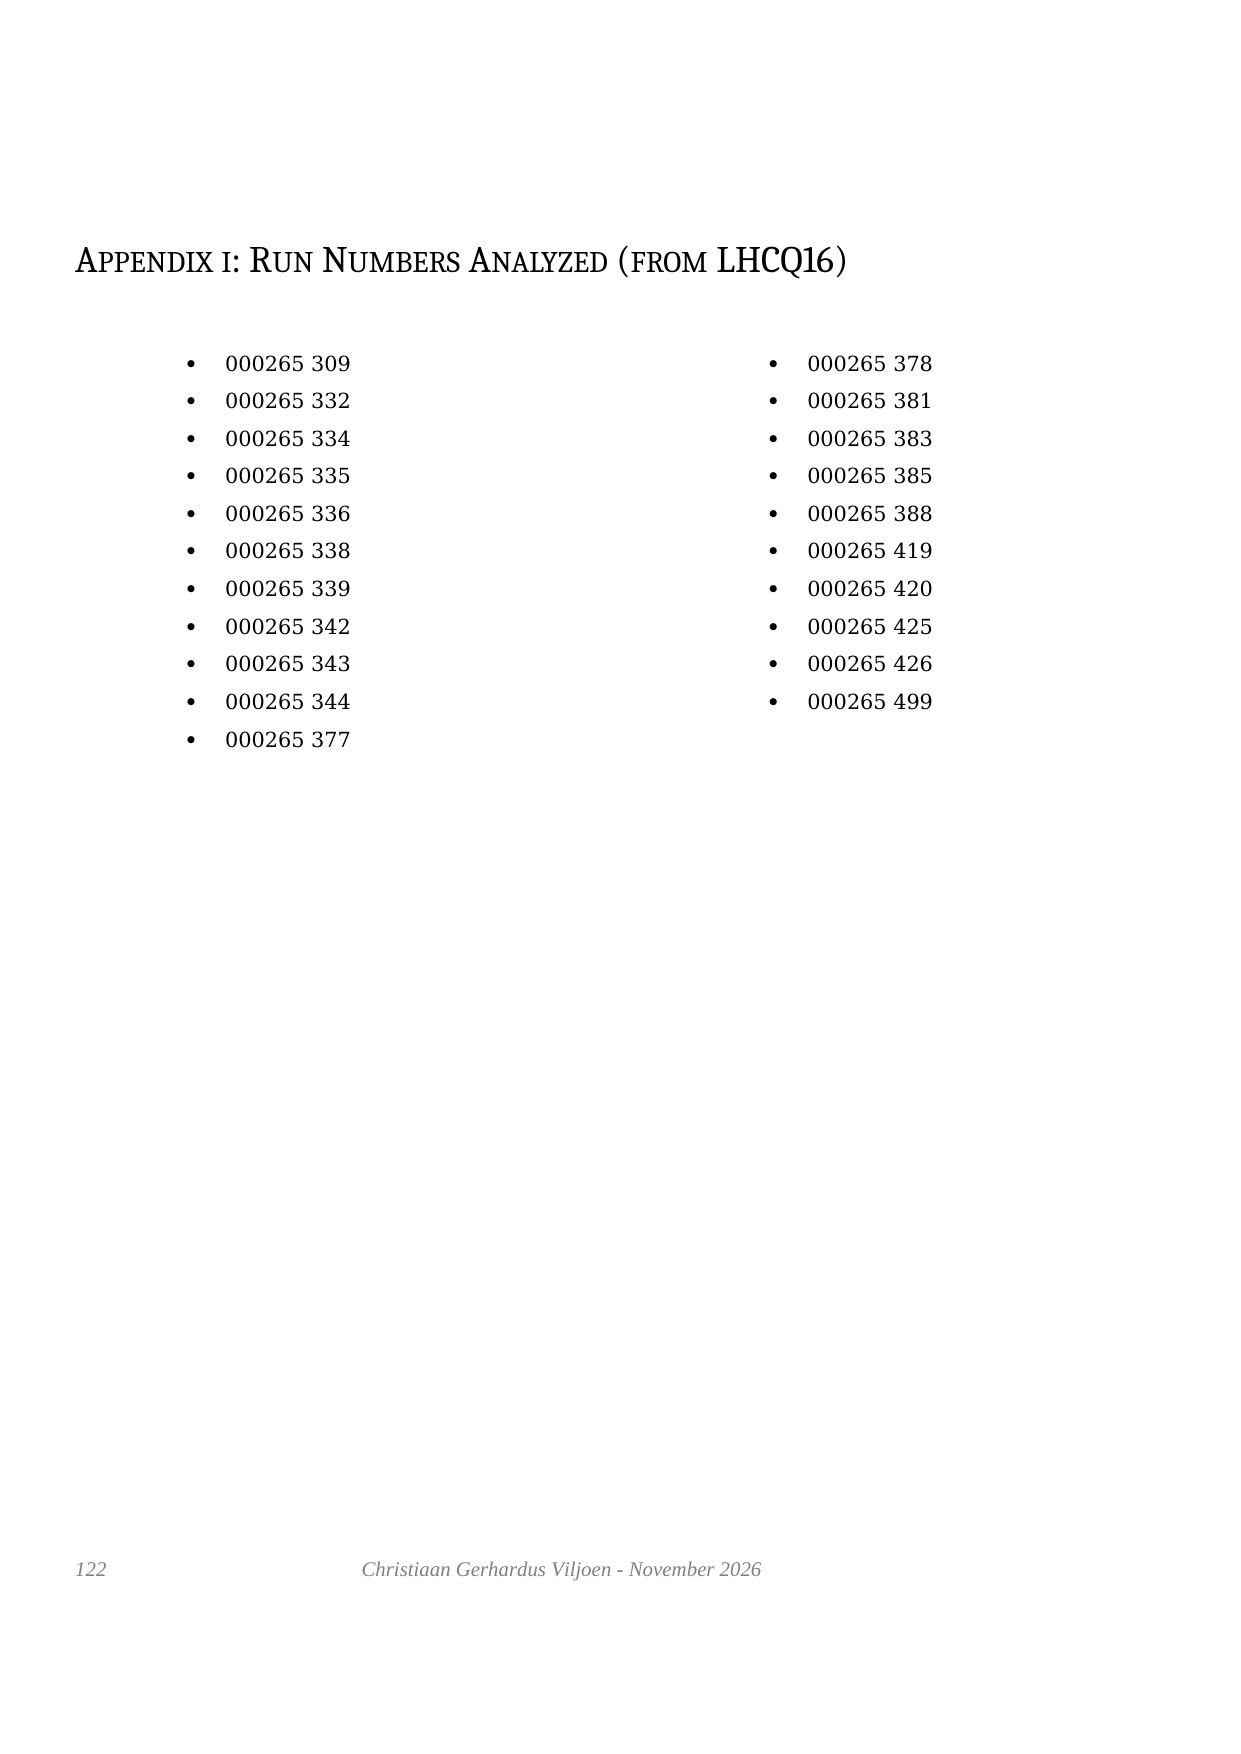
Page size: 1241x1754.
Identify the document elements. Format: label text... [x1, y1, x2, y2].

list 000265 385 [769, 463, 1165, 488]
list 000265 499 [769, 689, 1165, 714]
list 000265 419 [769, 538, 1165, 563]
list 000265 377 [187, 726, 583, 751]
subtitle Appendix i: Run Numbers Analyzed (from LHCQ16) [75, 239, 1165, 282]
list 000265 388 [769, 501, 1165, 526]
list 000265 381 [769, 388, 1165, 413]
list 000265 378 [769, 350, 1165, 375]
list 000265 335 [187, 463, 583, 488]
list 000265 339 [187, 576, 583, 601]
list 000265 426 [769, 651, 1165, 676]
list 000265 383 [769, 426, 1165, 451]
list 000265 336 [187, 501, 583, 526]
list 000265 425 [769, 613, 1165, 639]
list 000265 420 [769, 576, 1165, 601]
list 000265 342 [187, 613, 583, 639]
list 000265 309 [187, 350, 583, 375]
list 000265 344 [187, 689, 583, 714]
list 000265 332 [187, 388, 583, 413]
list 000265 343 [187, 651, 583, 676]
list 000265 334 [187, 426, 583, 451]
list 000265 338 [187, 538, 583, 563]
